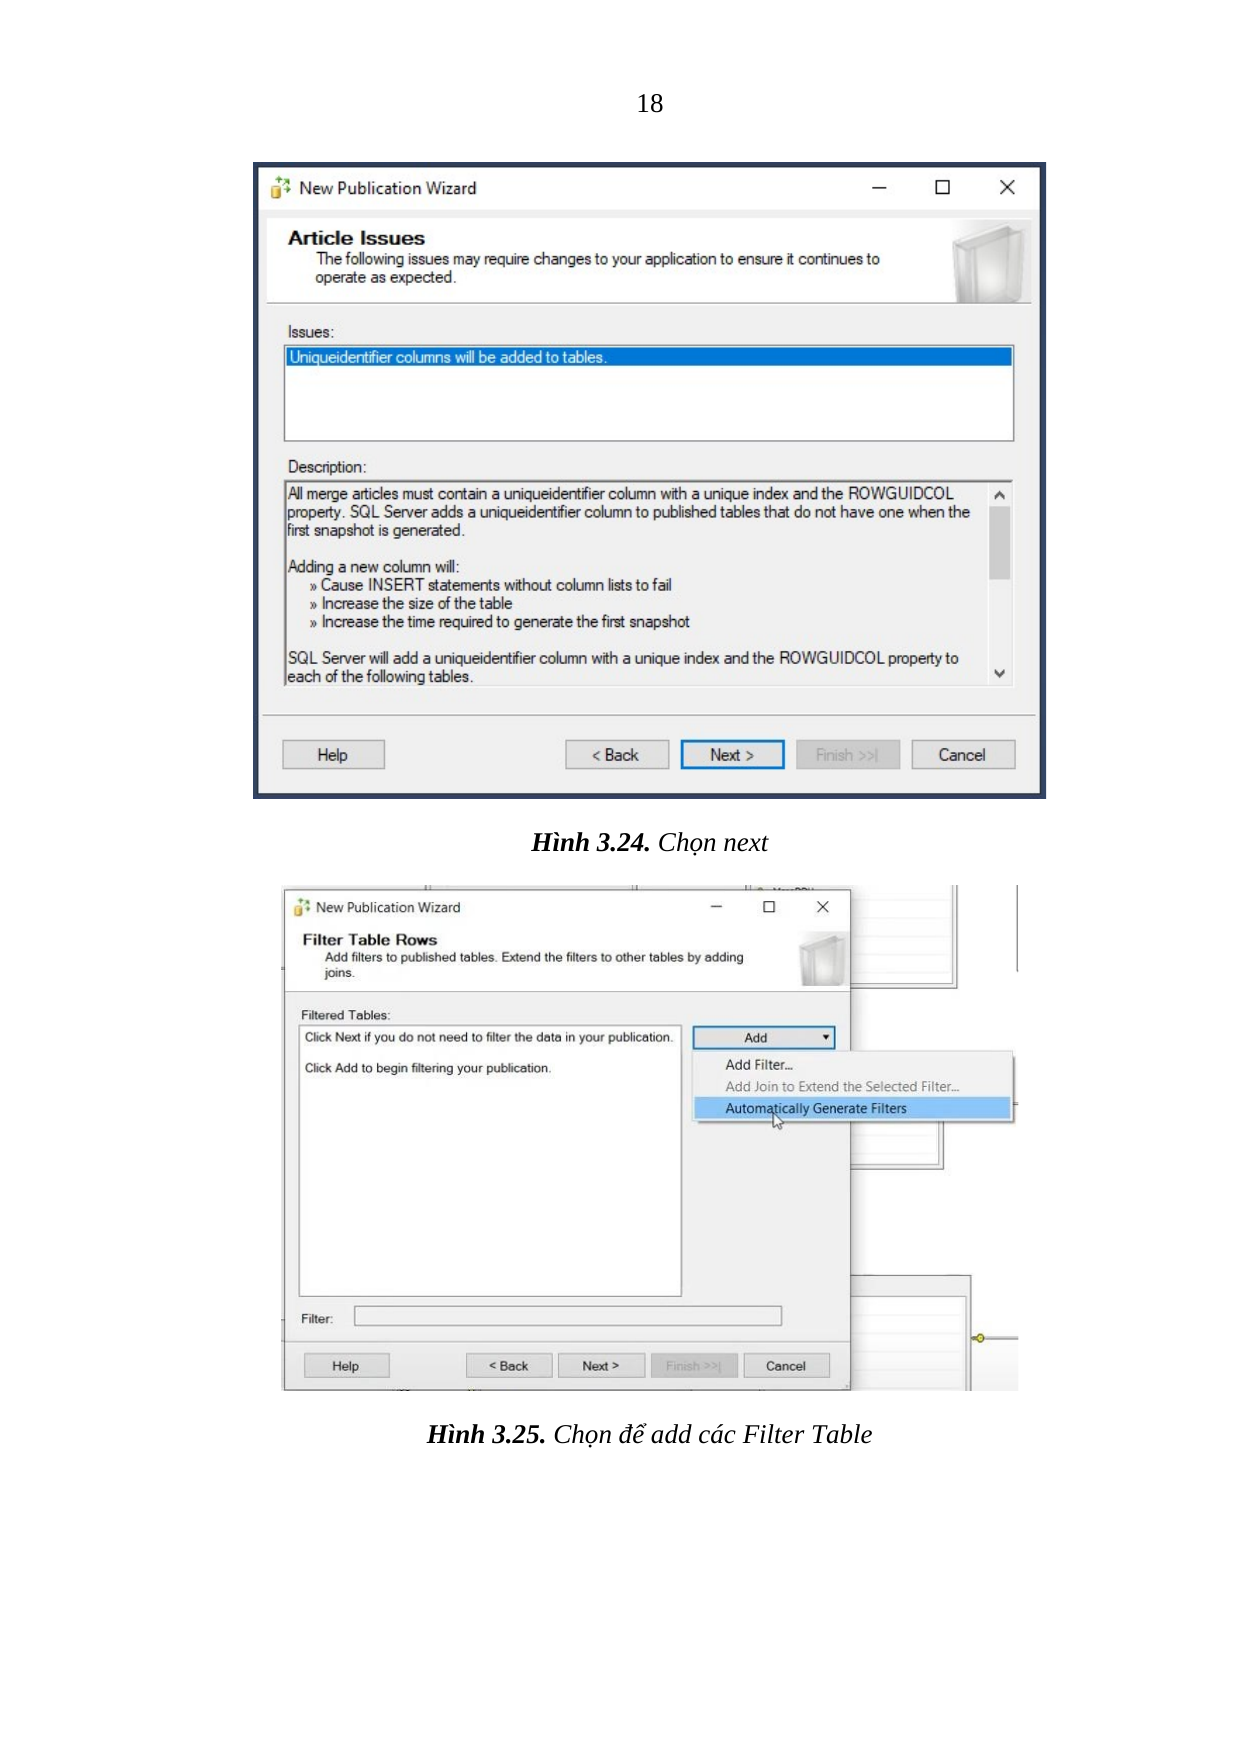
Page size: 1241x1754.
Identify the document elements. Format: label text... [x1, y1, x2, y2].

picture [253, 162, 1047, 799]
picture [281, 885, 1019, 1391]
